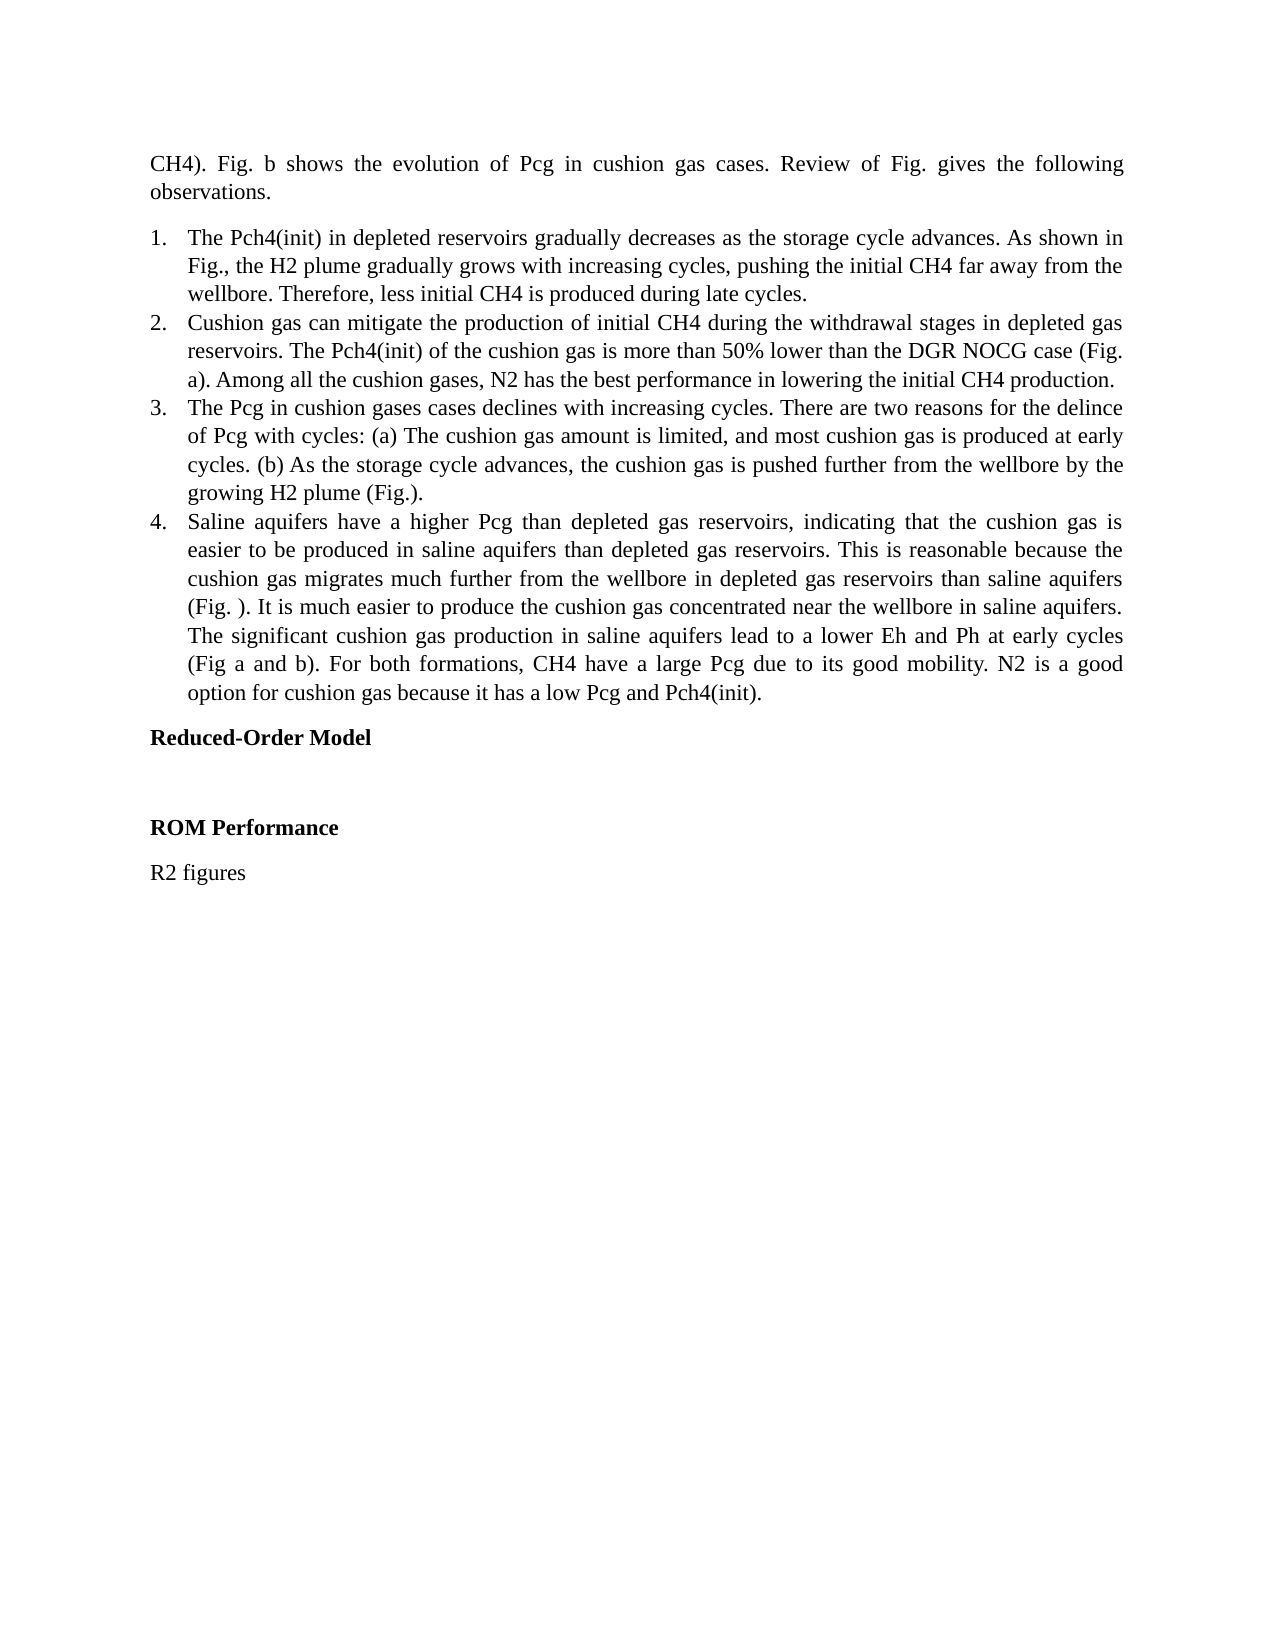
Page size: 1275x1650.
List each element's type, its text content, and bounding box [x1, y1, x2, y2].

list Saline aquifers have a higher Pcg than depleted gas reservoirs, indicating that the cushion gas is easier to be produced in saline aquifers than depleted gas reservoirs. This is reasonable because the cushion gas migrates much further from the wellbore in depleted gas reservoirs than saline aquifers (Fig. ). It is much easier to produce the cushion gas concentrated near the wellbore in saline aquifers. The significant cushion gas production in saline aquifers lead to a lower Eh and Ph at early cycles (Fig a and b). For both formations, CH4 have a large Pcg due to its good mobility. N2 is a good option for cushion gas because it has a low Pcg and Pch4(init). [150, 508, 1125, 705]
list The Pcg in cushion gases cases declines with increasing cycles. There are two reasons for the delince of Pcg with cycles: (a) The cushion gas amount is limited, and most cushion gas is produced at early cycles. (b) As the storage cycle advances, the cushion gas is pushed further from the wellbore by the growing H2 plume (Fig.). [150, 394, 1125, 506]
list Cushion gas can mitigate the production of initial CH4 during the withdrawal stages in depleted gas reservoirs. The Pch4(init) of the cushion gas is more than 50% lower than the DGR NOCG case (Fig. a). Among all the cushion gases, N2 has the best performance in lowering the initial CH4 production. [150, 309, 1125, 392]
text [150, 150, 1125, 205]
text ROM Performance [150, 814, 1125, 840]
text Reduced-Order Model [150, 724, 1125, 750]
list The Pch4(init) in depleted reservoirs gradually decreases as the storage cycle advances. As shown in Fig., the H2 plume gradually grows with increasing cycles, pushing the initial CH4 far away from the wellbore. Therefore, less initial CH4 is produced during late cycles. [150, 223, 1125, 307]
text R2 figures [150, 859, 1125, 885]
